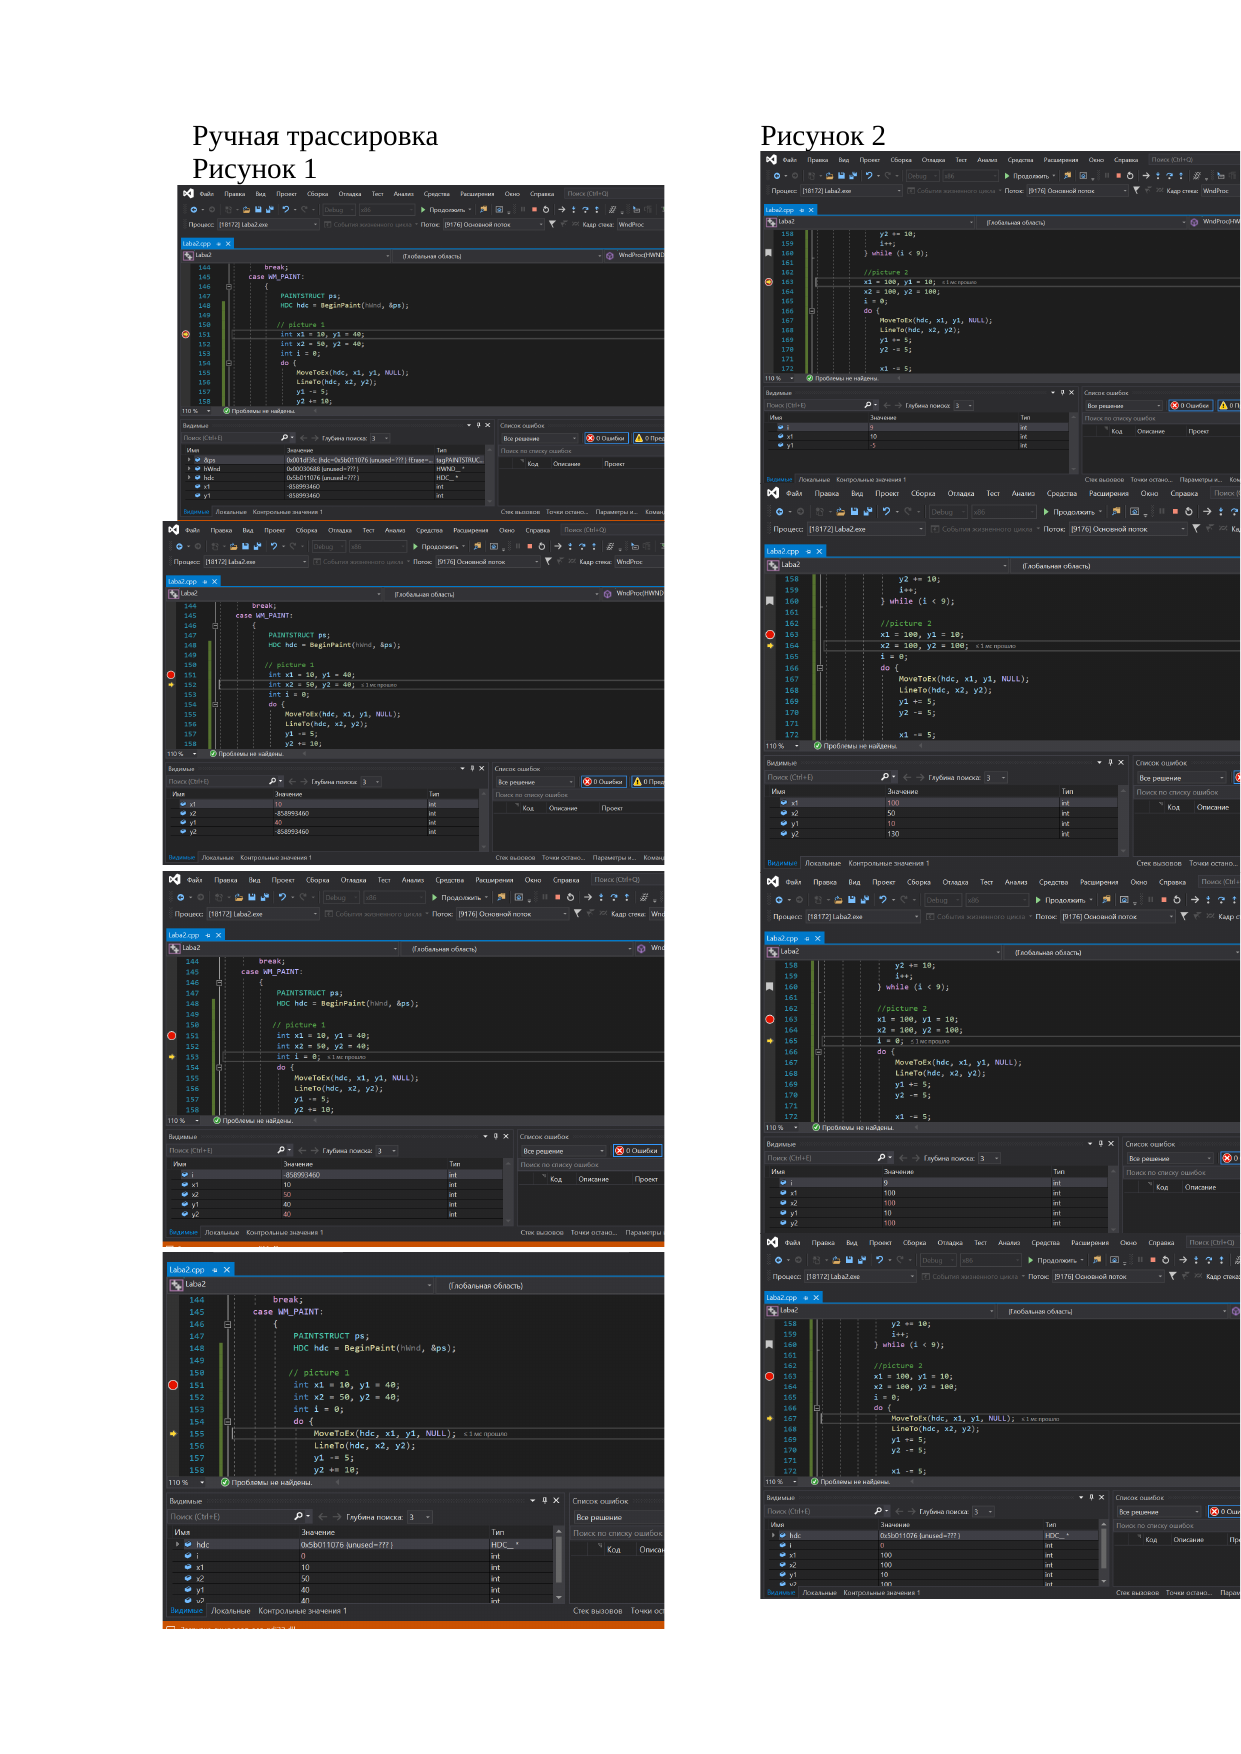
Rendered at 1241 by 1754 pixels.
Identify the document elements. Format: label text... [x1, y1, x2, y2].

picture [162, 871, 665, 1247]
picture [760, 151, 1241, 1599]
text Рисунок 1 [177, 152, 627, 185]
text Ручная трассировка [177, 118, 627, 152]
picture [162, 185, 665, 865]
picture [162, 1252, 665, 1629]
text Рисунок 2 [701, 118, 1152, 152]
